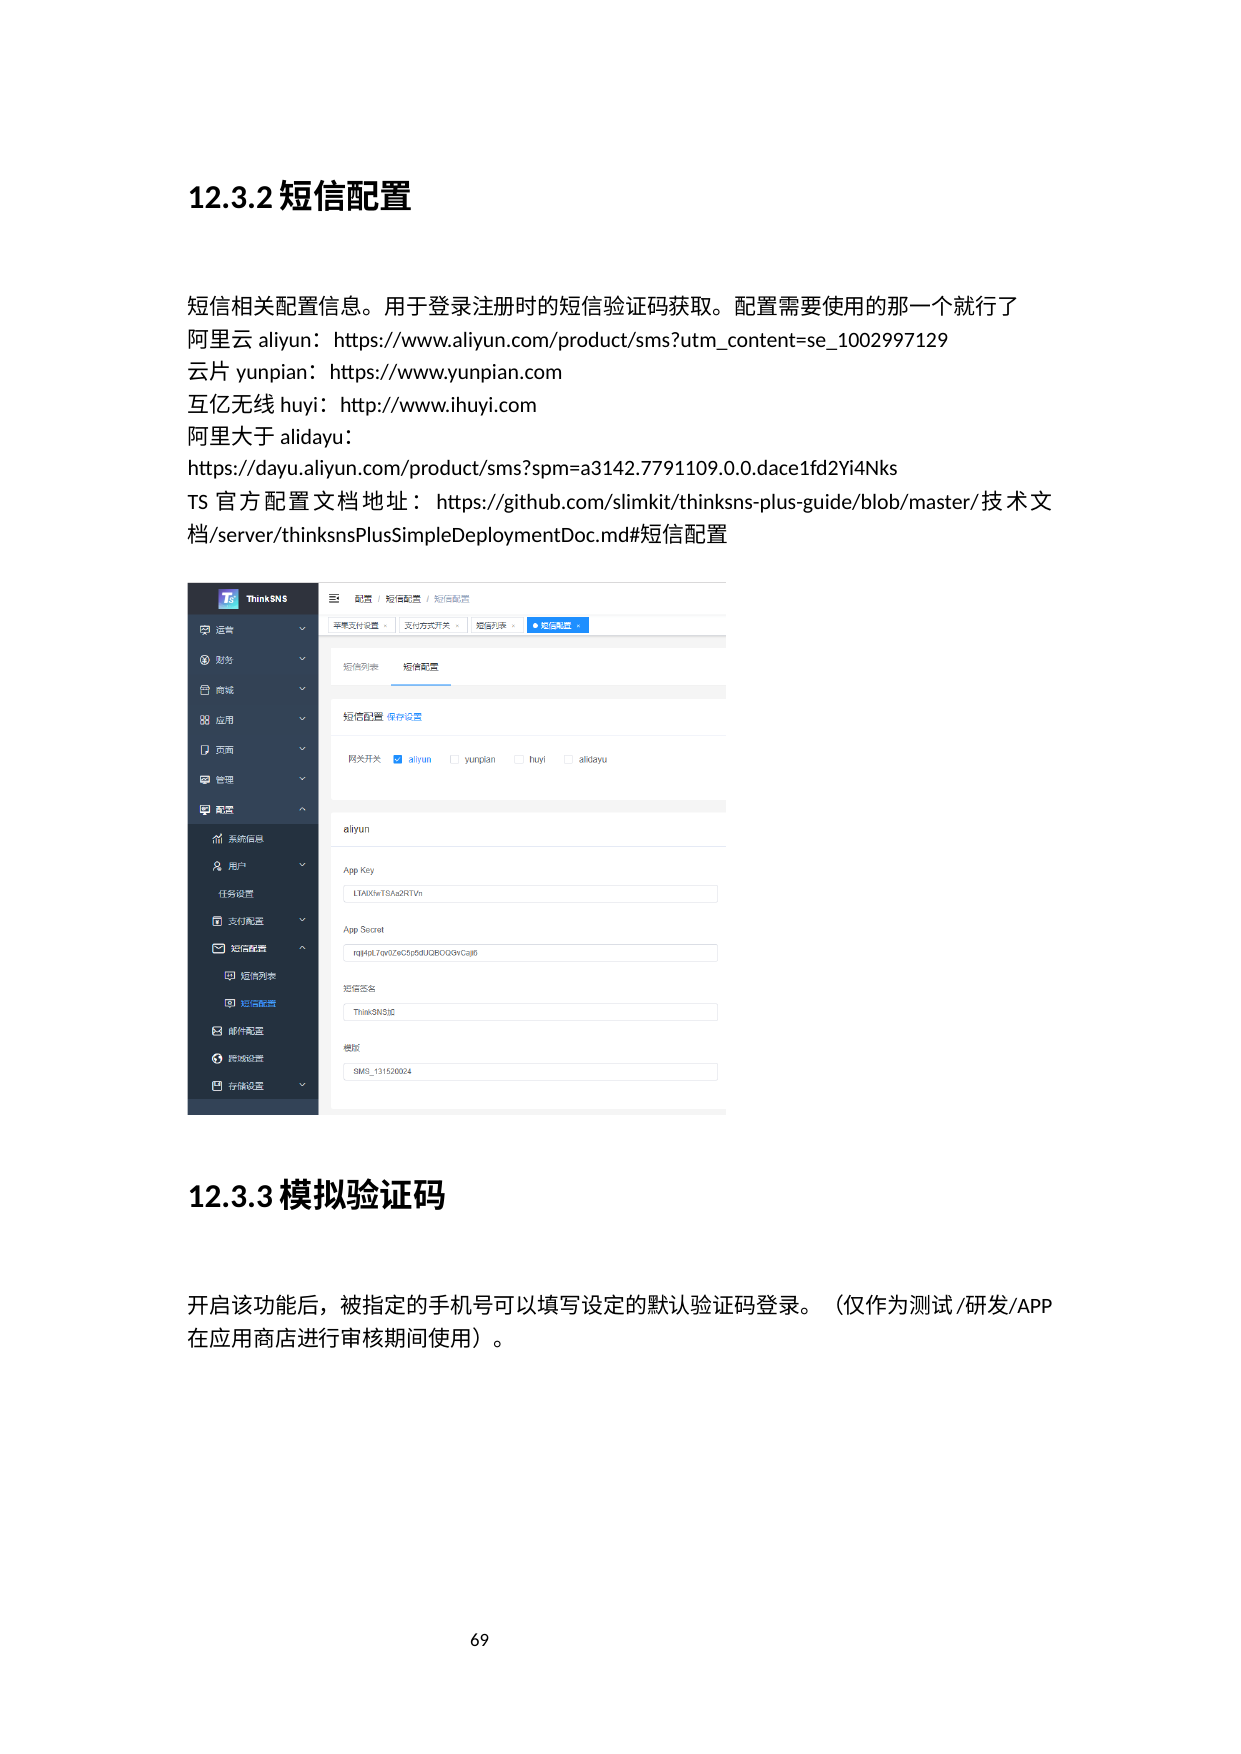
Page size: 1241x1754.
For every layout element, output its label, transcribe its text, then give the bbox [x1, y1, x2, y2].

subtitle 12.3.2短信配置 [187, 162, 1053, 227]
list 阿里云 aliyun：https://www.aliyun.com/product/sms?utm_content=se_1002997129 [187, 321, 1053, 354]
list TS官方配置文档地址：https://github.com/slimkit/thinksns-plus-guide/blob/master/技术文档/server/thinksnsPlusSimpleDeploymentDoc.md#短信配置 [187, 484, 1053, 549]
text 开启该功能后，被指定的手机号可以填写设定的默认验证码登录。（仅作为测试/研发/APP在应用商店进行审核期间使用）。 [187, 1288, 1053, 1353]
list 短信相关配置信息。用于登录注册时的短信验证码获取。配置需要使用的那一个就行了 [187, 289, 1053, 321]
list https://dayu.aliyun.com/product/sms?spm=a3142.7791109.0.0.dace1fd2Yi4Nks [187, 451, 1053, 484]
list 阿里大于 alidayu： [187, 419, 1053, 451]
list 云片 yunpian：https://www.yunpian.com [187, 354, 1053, 386]
list 互亿无线 huyi：http://www.ihuyi.com [187, 386, 1053, 419]
picture [187, 581, 726, 1115]
subtitle 12.3.3模拟验证码 [187, 1161, 1053, 1226]
